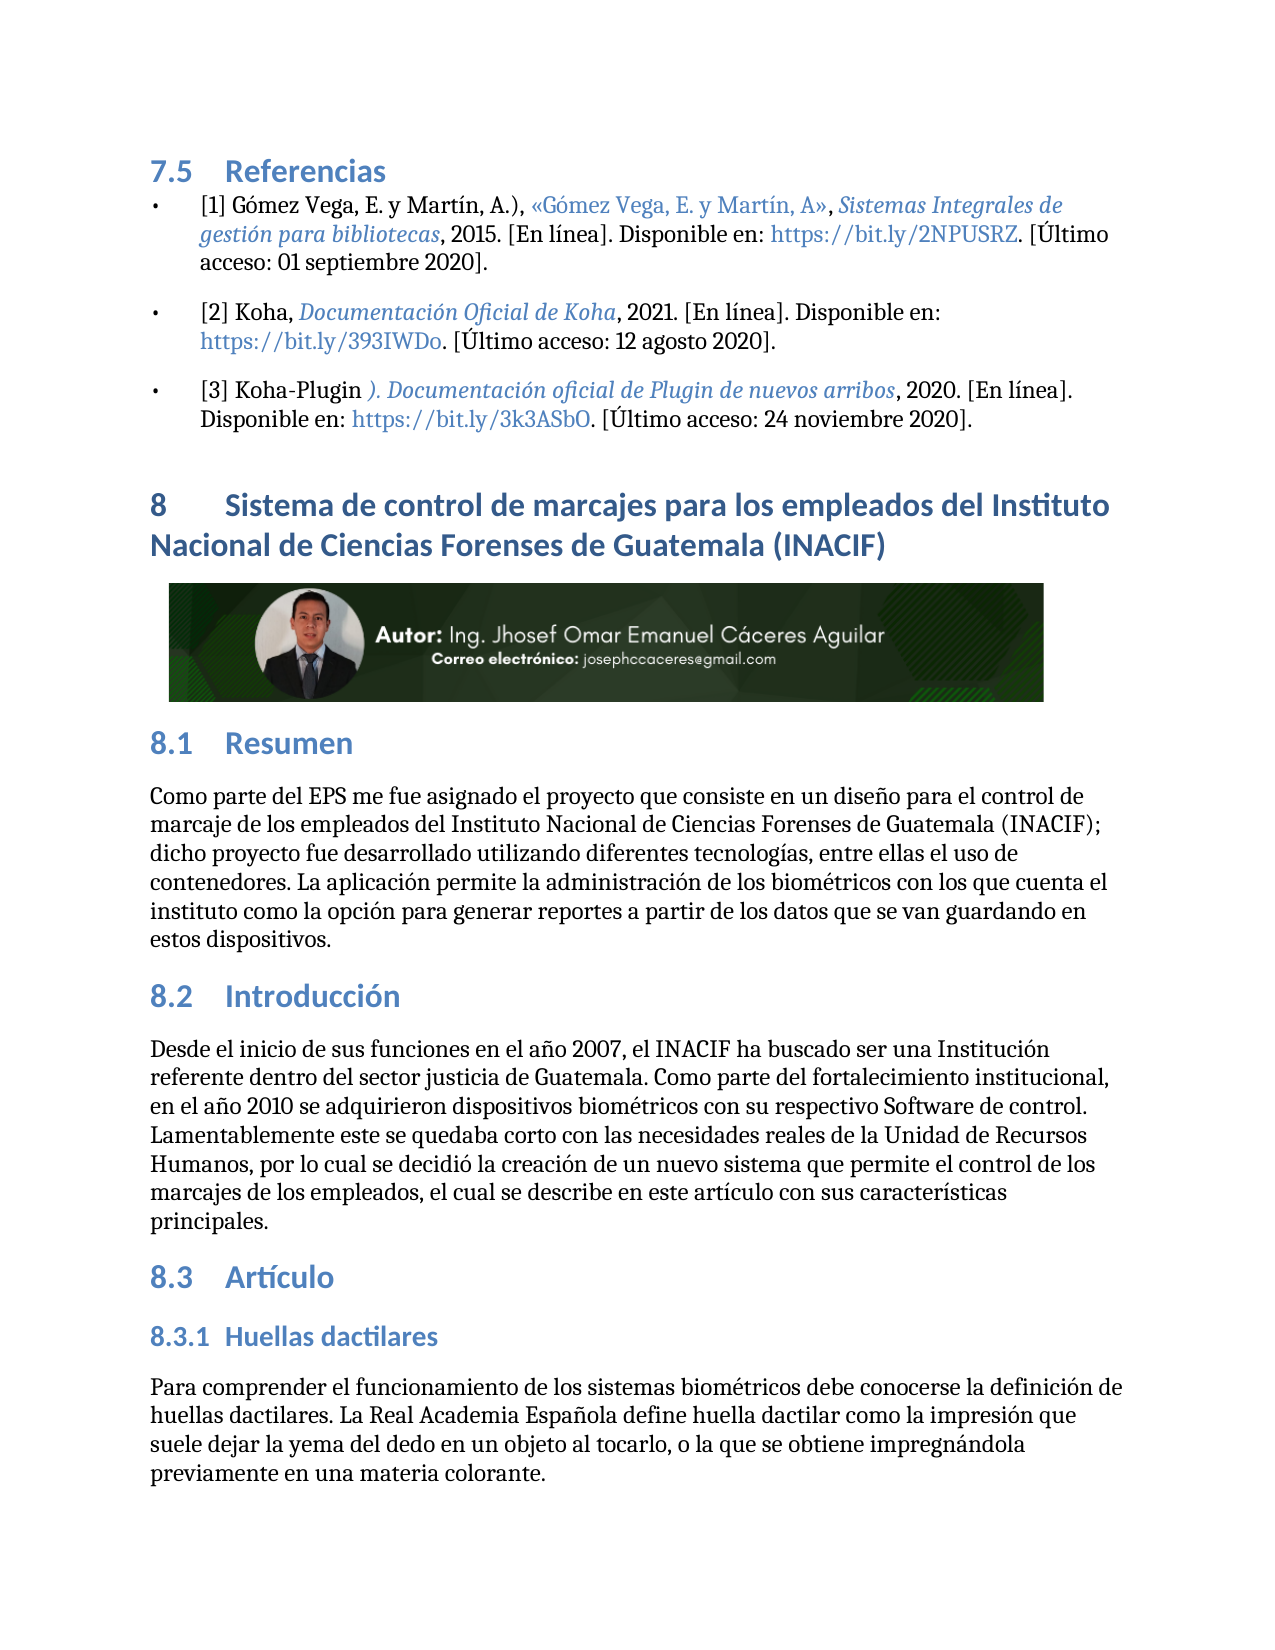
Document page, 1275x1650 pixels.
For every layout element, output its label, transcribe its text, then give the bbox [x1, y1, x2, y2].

list [3] Koha-Plugin ). Documentación oficial de Plugin de nuevos arribos, 2020. [En línea]. Disponible en: https://bit.ly/3k3ASbO. [Último acceso: 24 noviembre 2020]. [150, 376, 1125, 434]
text Para comprender el funcionamiento de los sistemas biométricos debe conocerse la definición de huellas dactilares. La Real Academia Española define huella dactilar como la impresión que suele dejar la yema del dedo en un objeto al tocarlo, o la que se obtiene impregnándola previamente en una materia colorante. [150, 1372, 1125, 1487]
subtitle 8.1 Resumen [150, 722, 1125, 763]
text Desde el inicio de sus funciones en el año 2007, el INACIF ha buscado ser una Institución referente dentro del sector justicia de Guatemala. Como parte del fortalecimiento institucional, en el año 2010 se adquirieron dispositivos biométricos con su respectivo Software de control. Lamentablemente este se quedaba corto con las necesidades reales de la Unidad de Recursos Humanos, por lo cual se decidió la creación de un nuevo sistema que permite el control de los marcajes de los empleados, el cual se describe en este artículo con sus características principales. [150, 1034, 1125, 1236]
text Como parte del EPS me fue asignado el proyecto que consiste en un diseño para el control de marcaje de los empleados del Instituto Nacional de Ciencias Forenses de Guatemala (INACIF); dicho proyecto fue desarrollado utilizando diferentes tecnologías, entre ellas el uso de contenedores. La aplicación permite la administración de los biométricos con los que cuenta el instituto como la opción para generar reportes a partir de los datos que se van guardando en estos dispositivos. [150, 782, 1125, 954]
subtitle 7.5 Referencias [150, 150, 1125, 191]
list [2] Koha, Documentación Oficial de Koha, 2021. [En línea]. Disponible en: https://bit.ly/393IWDo. [Último acceso: 12 agosto 2020]. [150, 298, 1125, 355]
subtitle 8.3.1 Huellas dactilares [150, 1318, 1125, 1354]
picture [168, 583, 1044, 702]
subtitle 8.2 Introducción [150, 975, 1125, 1016]
subtitle 8.3 Artículo [150, 1257, 1125, 1297]
list [1] Gómez Vega, E. y Martín, A.), «Gómez Vega, E. y Martín, A», Sistemas Integrales de gestión para bibliotecas, 2015. [En línea]. Disponible en: https://bit.ly/2NPUSRZ. [Último acceso: 01 septiembre 2020]. [150, 191, 1125, 277]
subtitle 8 Sistema de control de marcajes para los empleados del Instituto Nacional de Ciencias Forenses de Guatemala (INACIF) [150, 484, 1125, 565]
